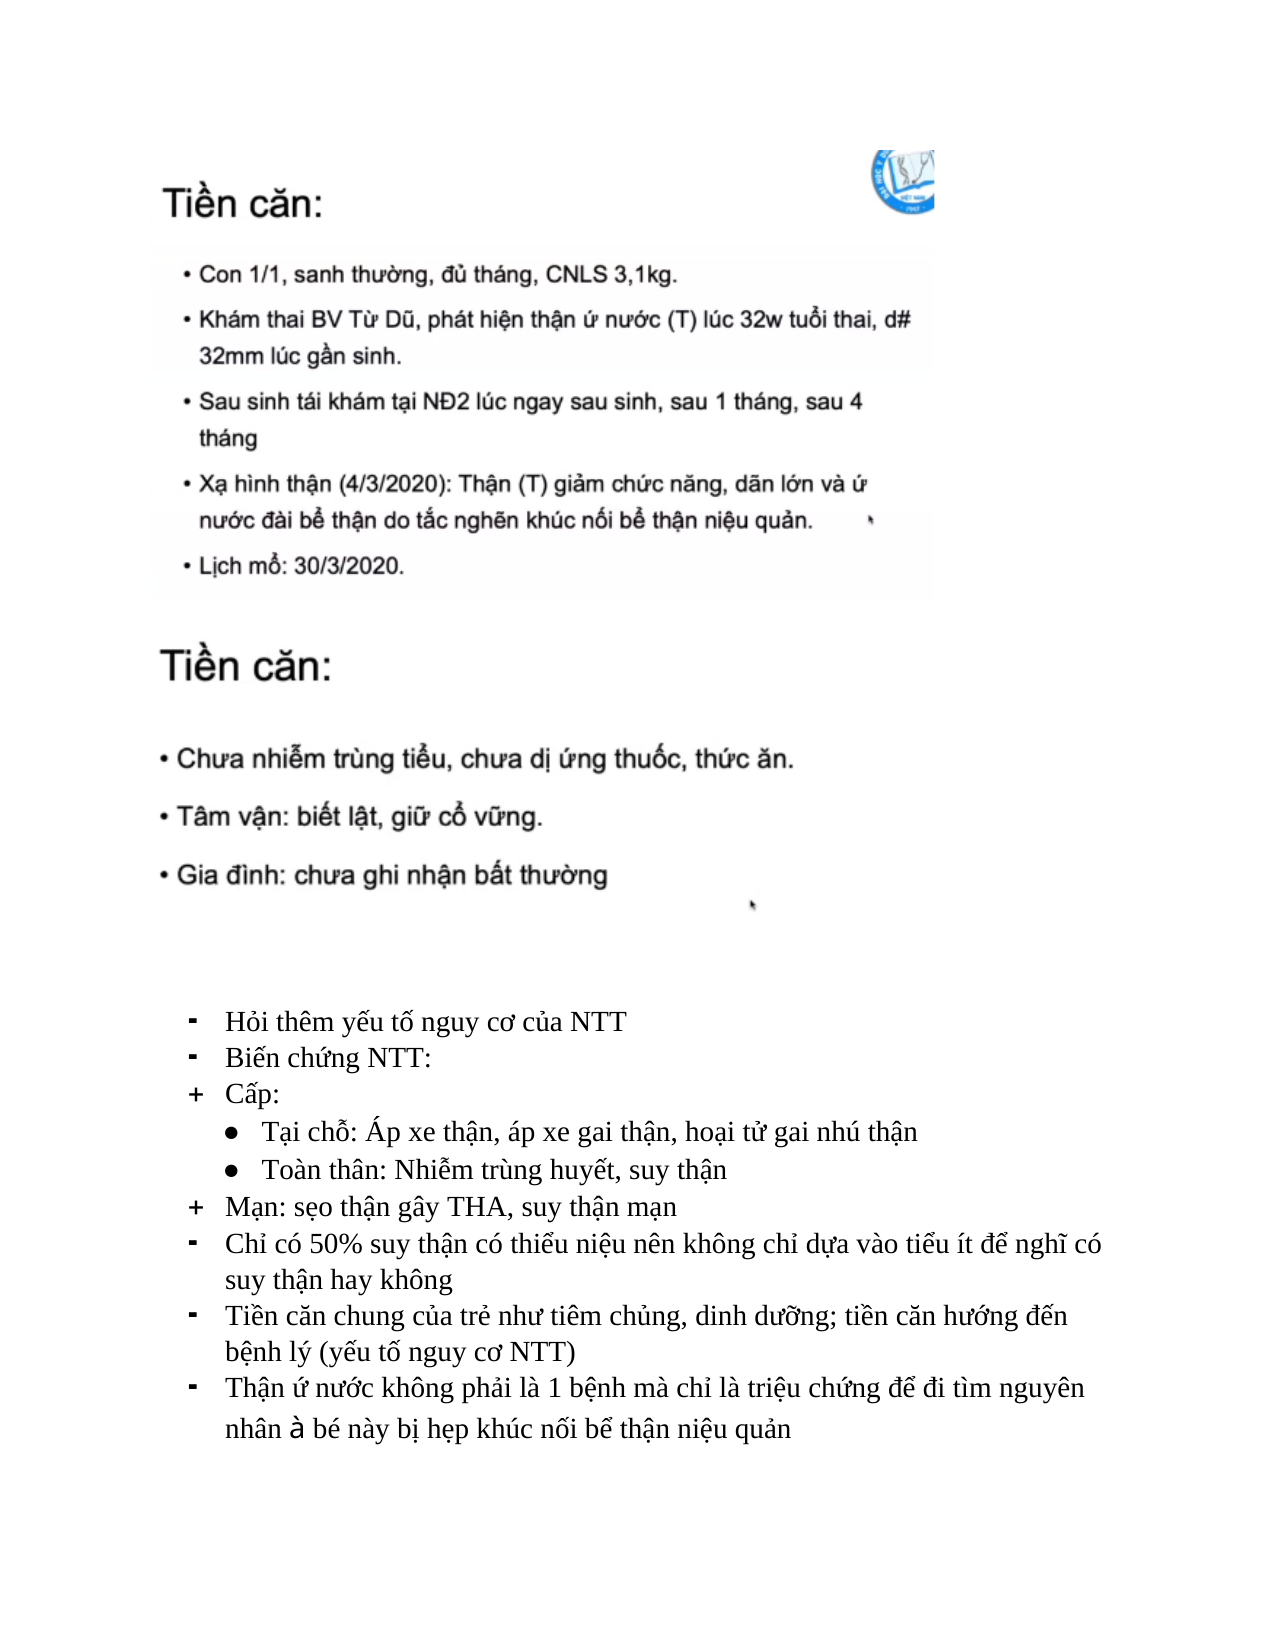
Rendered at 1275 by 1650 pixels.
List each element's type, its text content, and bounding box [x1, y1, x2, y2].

list Chỉ có 50% suy thận có thiểu niệu nên không chỉ dựa vào tiểu ít để nghĩ có suy thận hay không [187, 1226, 1125, 1296]
list Tiền căn chung của trẻ như tiêm chủng, dinh dưỡng; tiền căn hướng đến bệnh lý (yếu tố nguy cơ NTT) [187, 1298, 1125, 1368]
picture [150, 150, 935, 600]
list Tại chỗ: Áp xe thận, áp xe gai thận, hoại tử gai nhú thận [224, 1113, 1125, 1148]
list Thận ứ nước không phải là 1 bệnh mà chỉ là triệu chứng để đi tìm nguyên nhân à bé này bị hẹp khúc nối bể thận niệu quản [187, 1370, 1125, 1447]
list Toàn thân: Nhiễm trùng huyết, suy thận [224, 1151, 1125, 1187]
picture [150, 602, 864, 985]
list Hỏi thêm yếu tố nguy cơ của NTT [187, 1004, 1125, 1038]
list Mạn: sẹo thận gây THA, suy thận mạn [187, 1189, 1125, 1223]
list Biến chứng NTT: [187, 1040, 1125, 1074]
list Cấp: [187, 1076, 1125, 1110]
